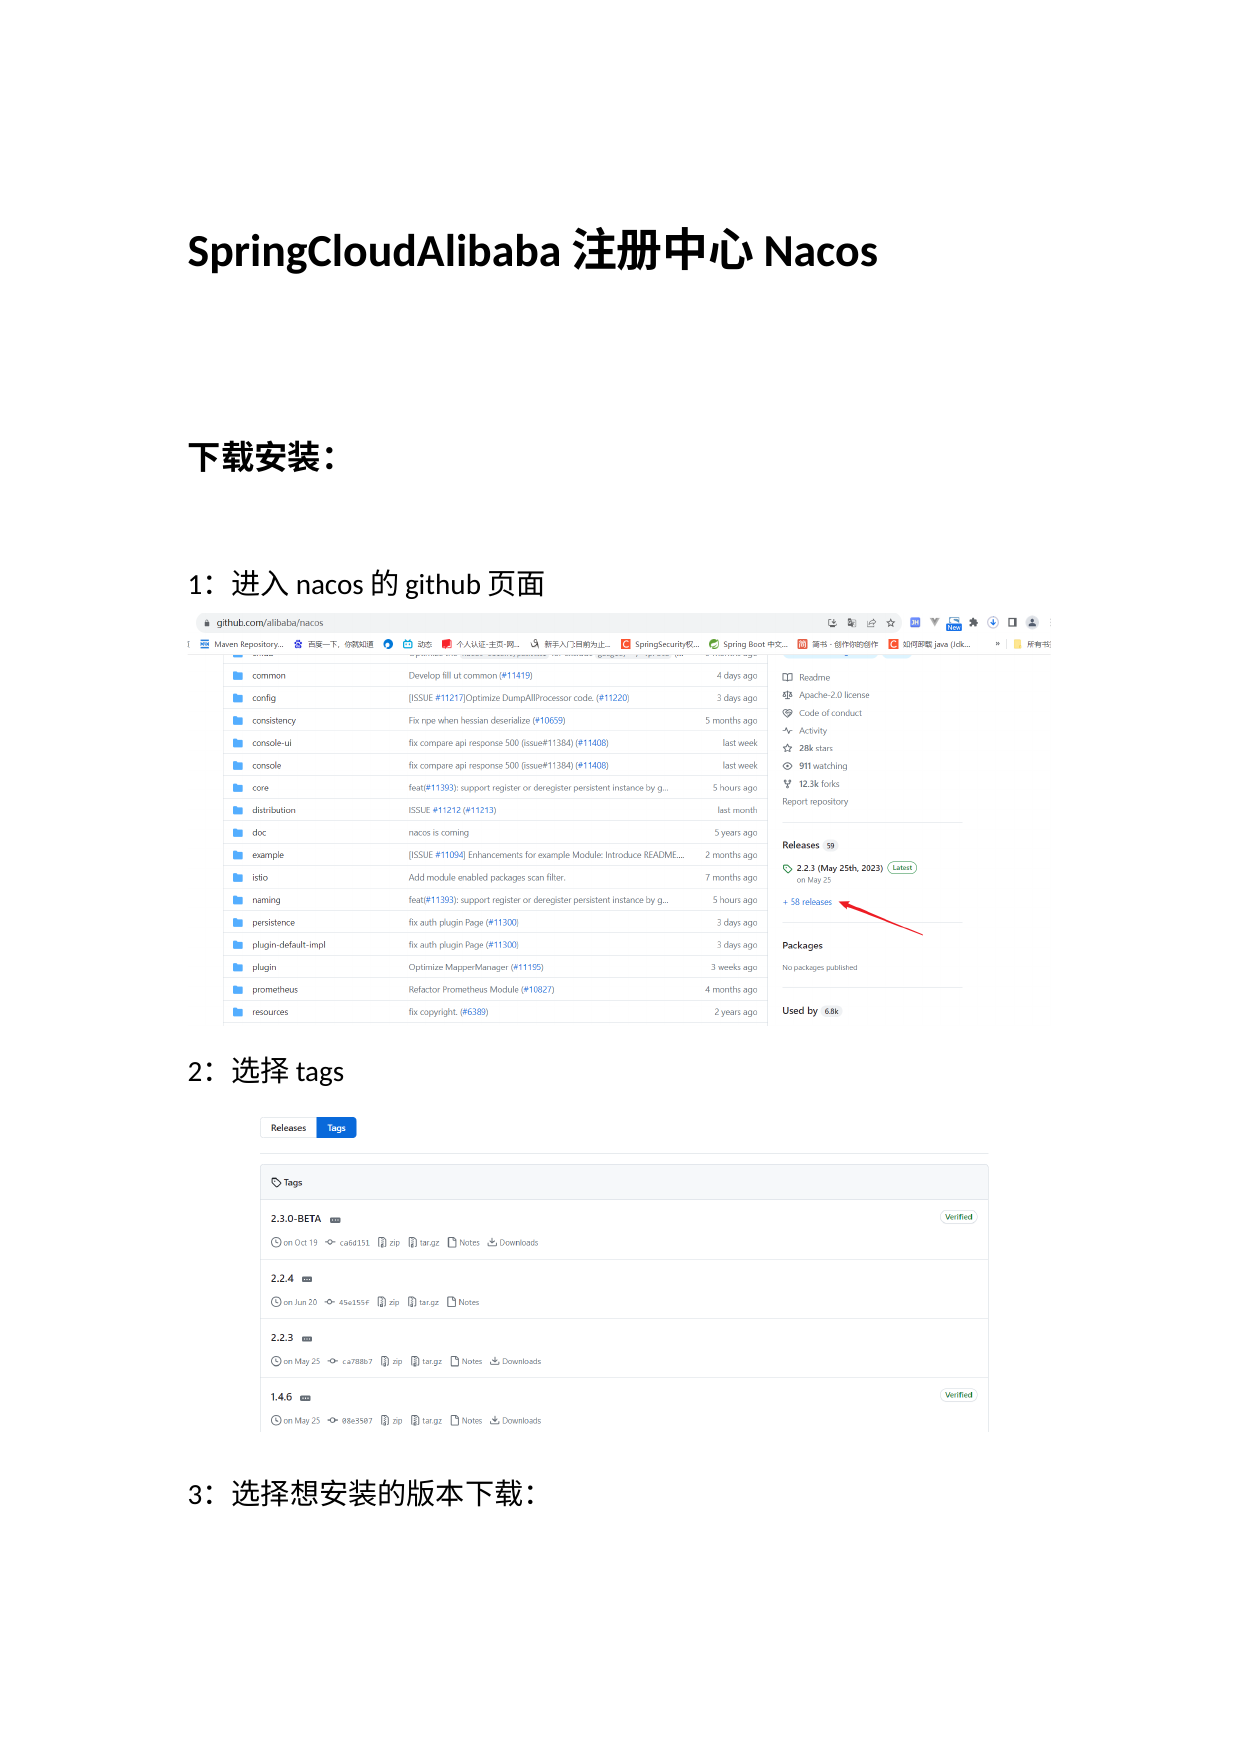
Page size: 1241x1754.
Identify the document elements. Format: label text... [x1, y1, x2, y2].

text 3：选择想安装的版本下载： [187, 1459, 1053, 1524]
subtitle 下载安装： [187, 422, 1053, 487]
text 1：进入nacos的github页面 [187, 549, 1053, 614]
text 2：选择tags [187, 1036, 1053, 1101]
subtitle SpringCloudAlibaba注册中心Nacos [187, 197, 1053, 295]
picture [187, 613, 1051, 1026]
picture [187, 1101, 1051, 1432]
